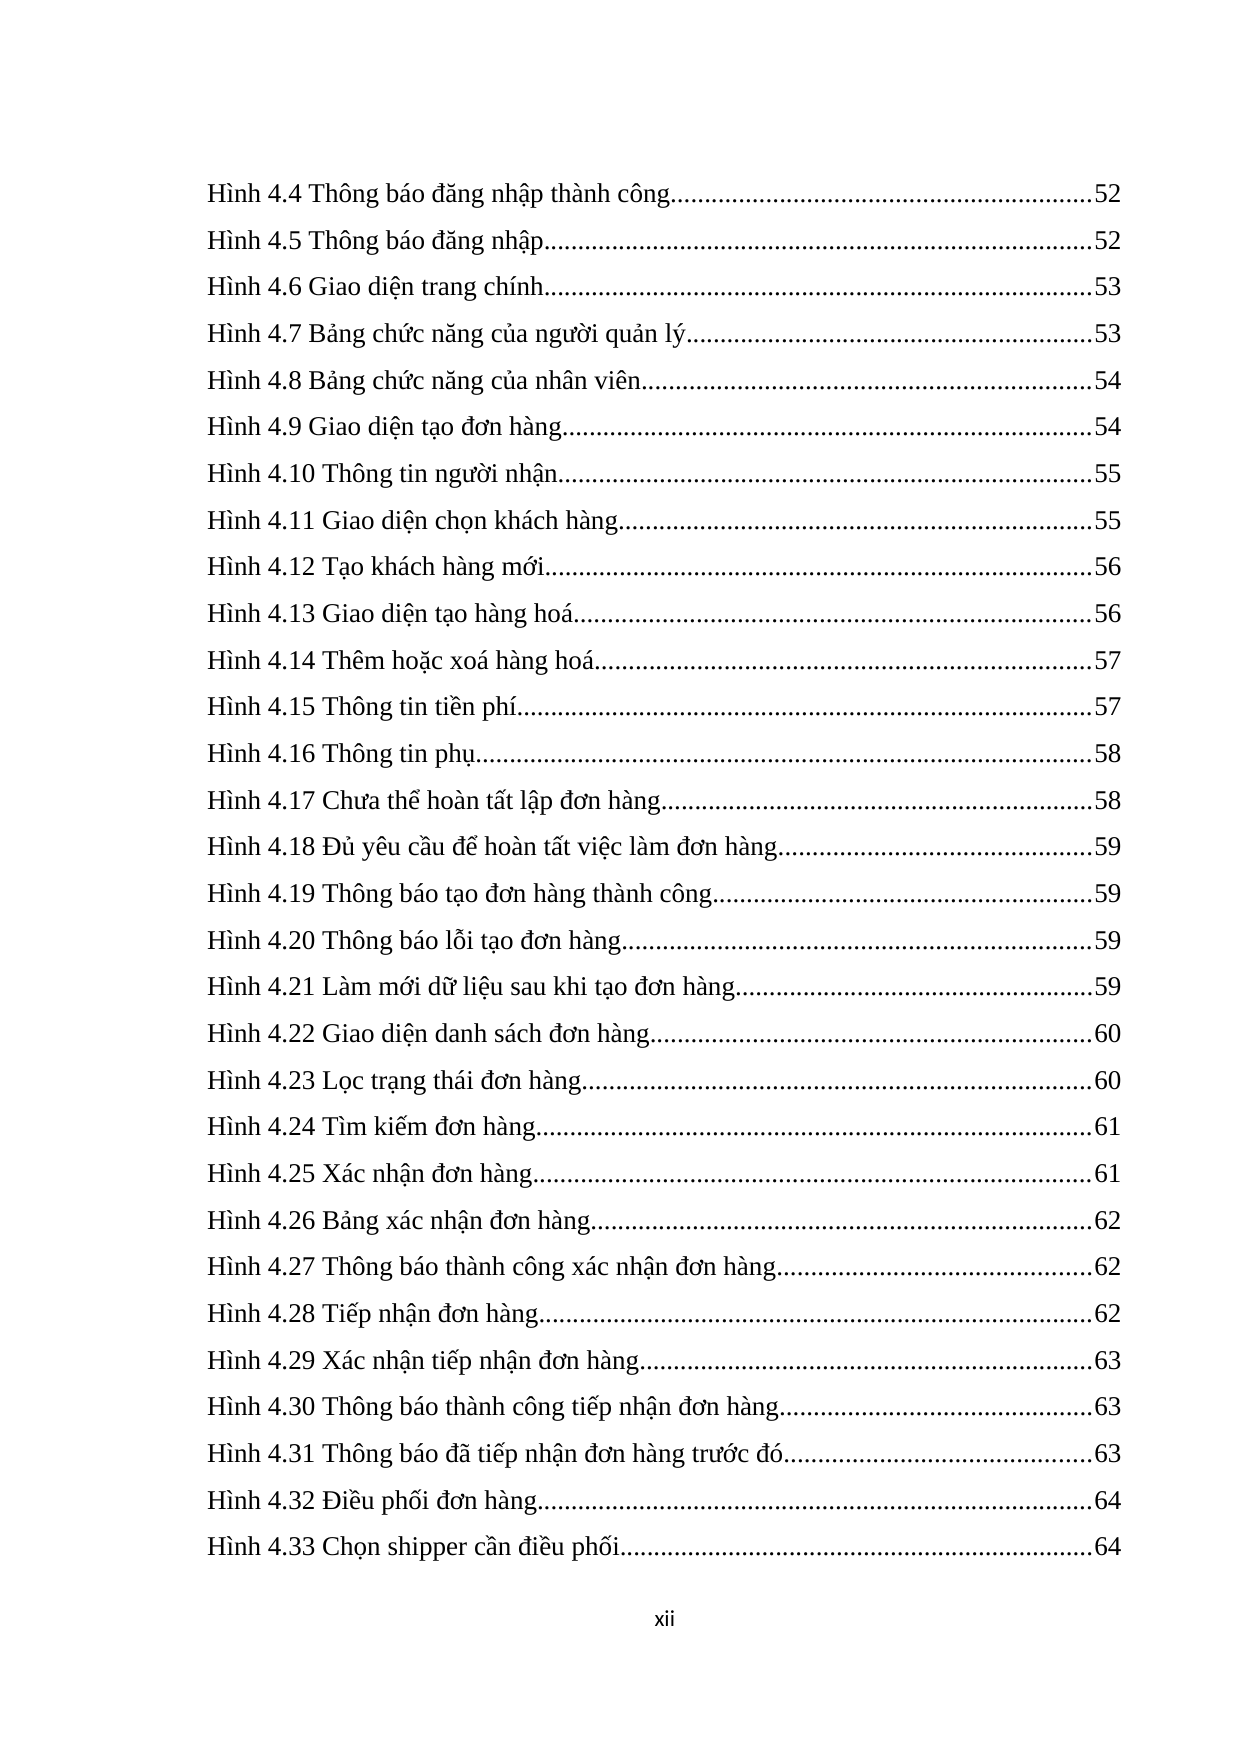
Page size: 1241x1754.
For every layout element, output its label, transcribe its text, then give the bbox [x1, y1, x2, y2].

text Hình 4.31 Thông báo đã tiếp nhận đơn hàng trước đó 63 [207, 1437, 1122, 1468]
text Hình 4.23 Lọc trạng thái đơn hàng 60 [207, 1064, 1122, 1095]
text Hình 4.19 Thông báo tạo đơn hàng thành công 59 [207, 877, 1122, 908]
text Hình 4.24 Tìm kiếm đơn hàng 61 [207, 1111, 1122, 1142]
text Hình 4.25 Xác nhận đơn hàng 61 [207, 1157, 1122, 1188]
text Hình 4.13 Giao diện tạo hàng hoá 56 [207, 597, 1122, 628]
text Hình 4.5 Thông báo đăng nhập 52 [207, 224, 1122, 255]
text Hình 4.32 Điều phối đơn hàng 64 [207, 1484, 1122, 1515]
text Hình 4.8 Bảng chức năng của nhân viên 54 [207, 364, 1122, 395]
text Hình 4.20 Thông báo lỗi tạo đơn hàng 59 [207, 924, 1122, 955]
text Hình 4.4 Thông báo đăng nhập thành công 52 [207, 177, 1122, 208]
text Hình 4.18 Đủ yêu cầu để hoàn tất việc làm đơn hàng 59 [207, 831, 1122, 862]
text Hình 4.26 Bảng xác nhận đơn hàng 62 [207, 1204, 1122, 1235]
text Hình 4.27 Thông báo thành công xác nhận đơn hàng 62 [207, 1251, 1122, 1282]
text Hình 4.11 Giao diện chọn khách hàng 55 [207, 504, 1122, 535]
text Hình 4.17 Chưa thể hoàn tất lập đơn hàng 58 [207, 784, 1122, 815]
text Hình 4.10 Thông tin người nhận 55 [207, 457, 1122, 488]
text Hình 4.28 Tiếp nhận đơn hàng 62 [207, 1297, 1122, 1328]
text Hình 4.7 Bảng chức năng của người quản lý 53 [207, 317, 1122, 348]
text Hình 4.21 Làm mới dữ liệu sau khi tạo đơn hàng 59 [207, 971, 1122, 1002]
text Hình 4.30 Thông báo thành công tiếp nhận đơn hàng 63 [207, 1391, 1122, 1422]
text Hình 4.15 Thông tin tiền phí 57 [207, 691, 1122, 722]
text Hình 4.12 Tạo khách hàng mới 56 [207, 551, 1122, 582]
text Hình 4.22 Giao diện danh sách đơn hàng 60 [207, 1017, 1122, 1048]
text Hình 4.33 Chọn shipper cần điều phối 64 [207, 1531, 1122, 1562]
text Hình 4.16 Thông tin phụ 58 [207, 737, 1122, 768]
text Hình 4.9 Giao diện tạo đơn hàng 54 [207, 411, 1122, 442]
text Hình 4.14 Thêm hoặc xoá hàng hoá 57 [207, 644, 1122, 675]
text Hình 4.6 Giao diện trang chính 53 [207, 271, 1122, 302]
text Hình 4.29 Xác nhận tiếp nhận đơn hàng 63 [207, 1344, 1122, 1375]
